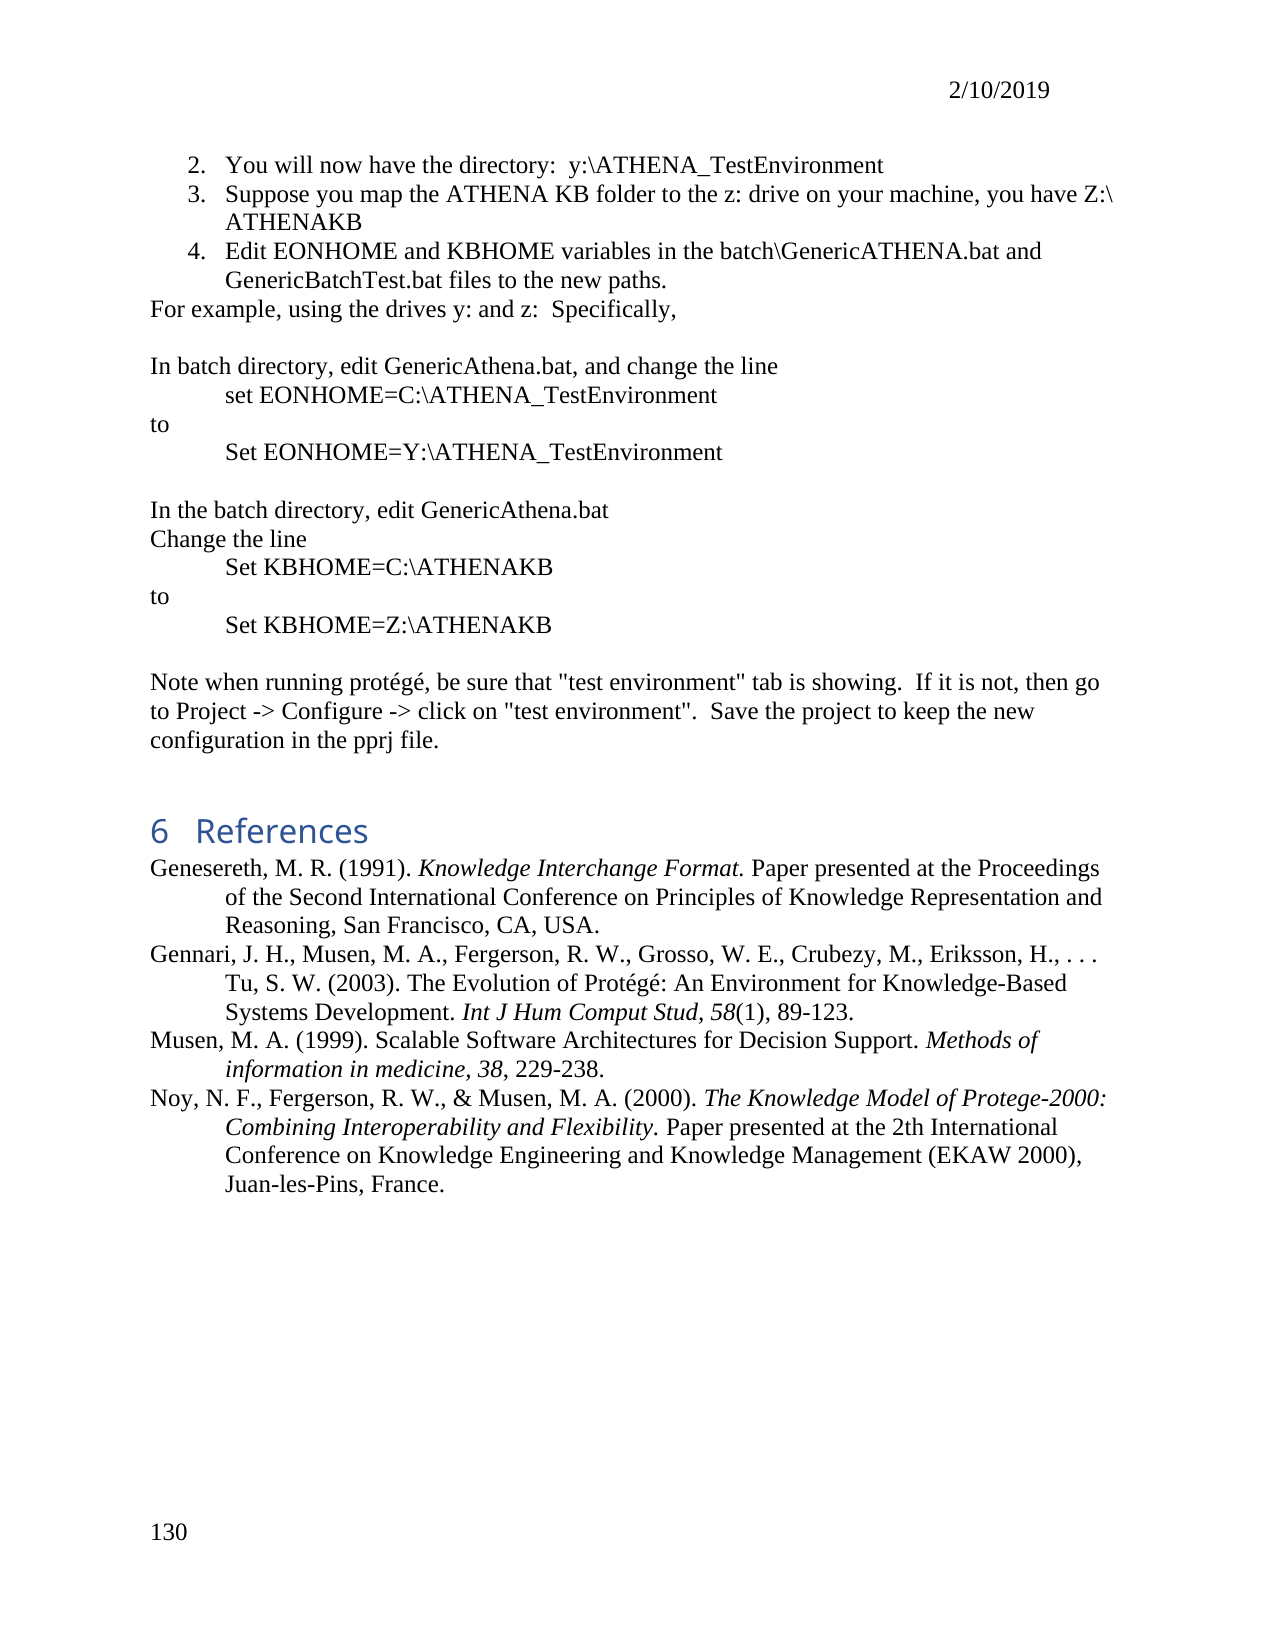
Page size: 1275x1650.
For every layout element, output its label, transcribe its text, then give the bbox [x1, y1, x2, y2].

text In the batch directory, edit GenericAthena.bat [150, 495, 1125, 524]
text Musen, M. A. (1999). Scalable Software Architectures for Decision Support. Methods of information in medicine, 38, 229-238. [150, 1025, 1125, 1083]
list Suppose you map the ATHENA KB folder to the z: drive on your machine, you have Z:\ATHENAKB [187, 179, 1125, 236]
text Set KBHOME=C:\ATHENAKB [150, 552, 1125, 581]
text Note when running protégé, be sure that "test environment" tab is showing. If it is not, then go to Project -> Configure -> click on "test environment". Save the project to keep the new configuration in the pprj file. [150, 667, 1125, 754]
text Genesereth, M. R. (1991). Knowledge Interchange Format. Paper presented at the Proceedings of the Second International Conference on Principles of Knowledge Representation and Reasoning, San Francisco, CA, USA. [150, 853, 1125, 939]
text to [150, 409, 1125, 437]
text Gennari, J. H., Musen, M. A., Fergerson, R. W., Grosso, W. E., Crubezy, M., Eriksson, H., . . . Tu, S. W. (2003). The Evolution of Protégé: An Environment for Knowledge-Based Systems Development. Int J Hum Comput Stud, 58(1), 89-123. [150, 939, 1125, 1025]
text For example, using the drives y: and z: Specifically, [150, 294, 1125, 322]
text set EONHOME=C:\ATHENA_TestEnvironment [150, 380, 1125, 409]
text Set KBHOME=Z:\ATHENAKB [150, 610, 1125, 639]
text Noy, N. F., Fergerson, R. W., & Musen, M. A. (2000). The Knowledge Model of Protege-2000: Combining Interoperability and Flexibility. Paper presented at the 2th International Conference on Knowledge Engineering and Knowledge Management (EKAW 2000), Juan-les-Pins, France. [150, 1083, 1125, 1198]
subtitle References [150, 807, 1125, 853]
text Set EONHOME=Y:\ATHENA_TestEnvironment [150, 437, 1125, 466]
list You will now have the directory: y:\ATHENA_TestEnvironment [187, 150, 1125, 179]
text Change the line [150, 524, 1125, 552]
list Edit EONHOME and KBHOME variables in the batch\GenericATHENA.bat and GenericBatchTest.bat files to the new paths. [187, 236, 1125, 294]
text to [150, 581, 1125, 610]
text In batch directory, edit GenericAthena.bat, and change the line [150, 351, 1125, 380]
